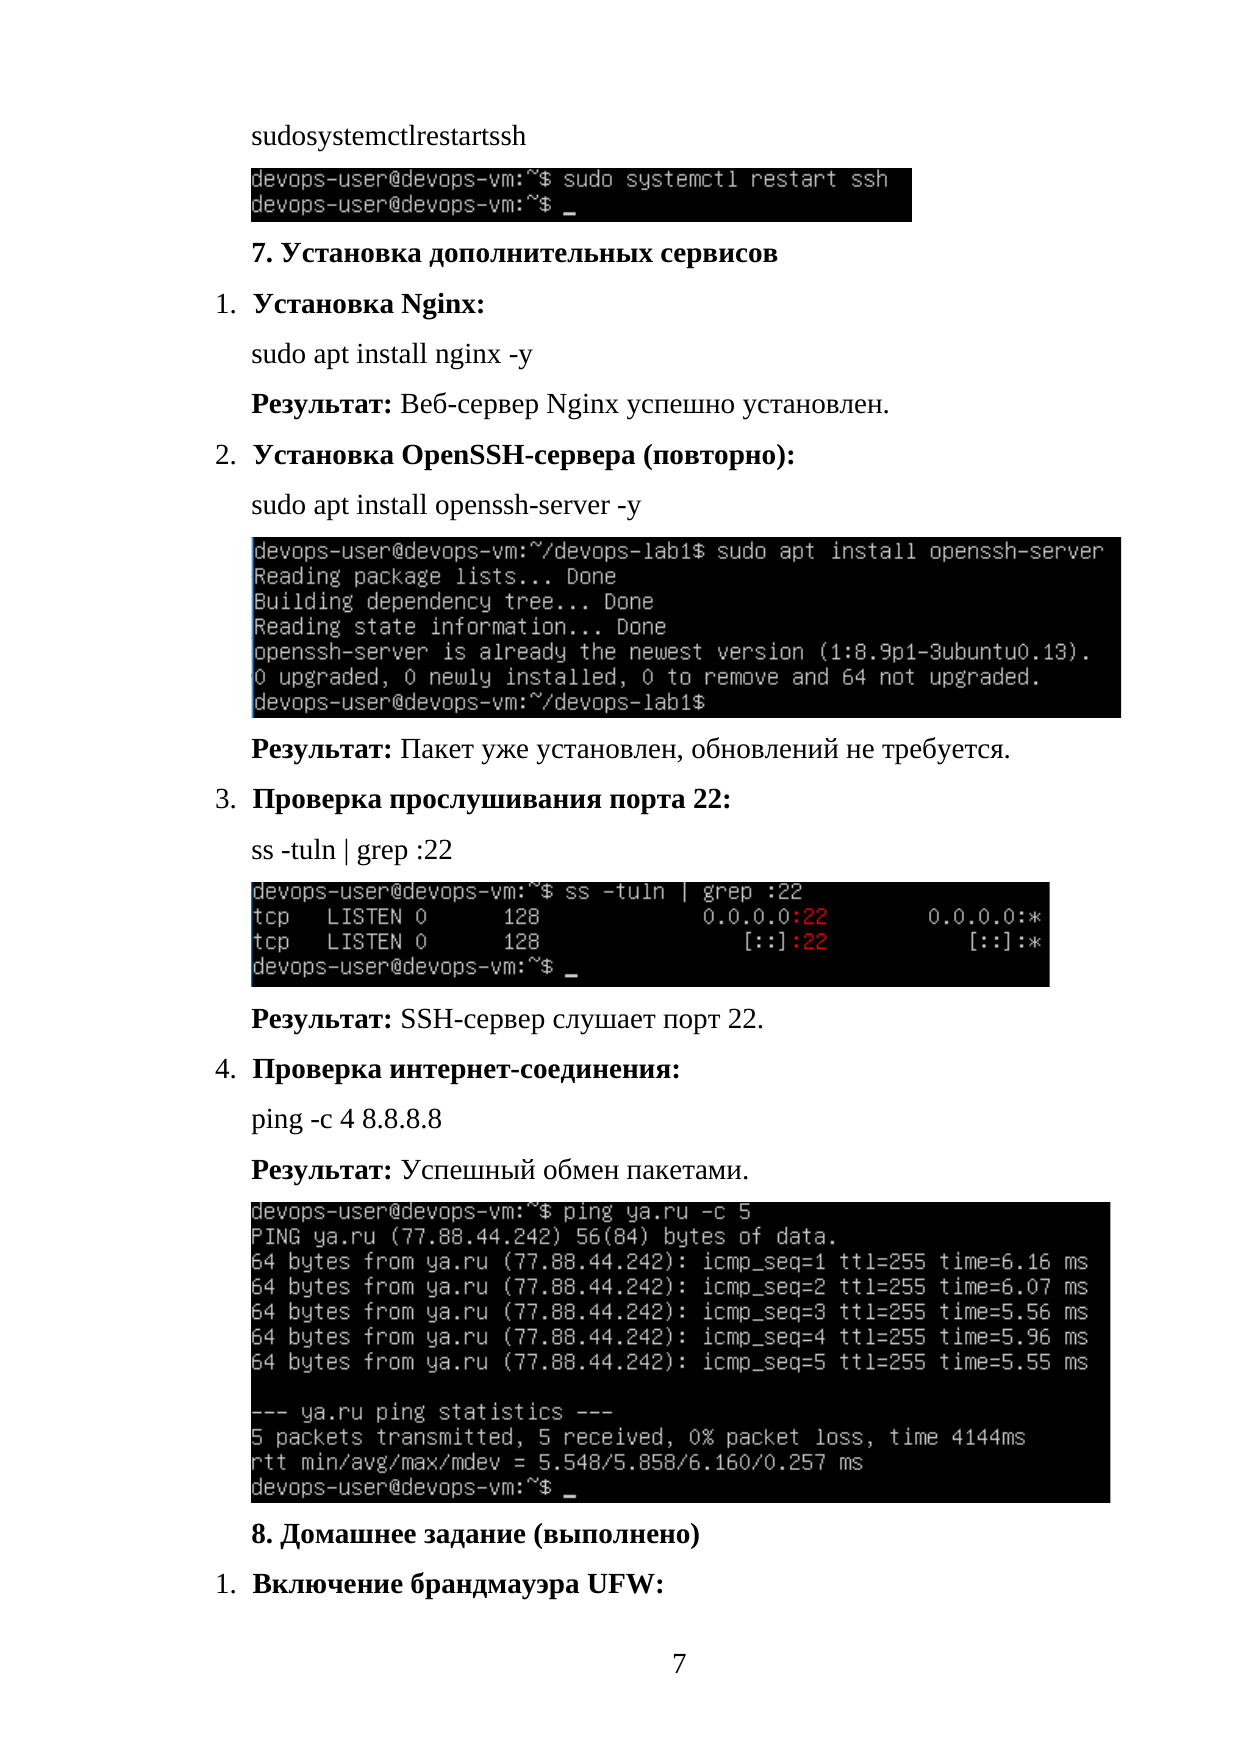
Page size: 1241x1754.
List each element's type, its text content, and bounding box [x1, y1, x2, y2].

text Результат: Успешный обмен пакетами. [177, 1152, 1181, 1185]
picture [251, 537, 1122, 718]
text sudo apt install openssh-server -y [177, 487, 1181, 521]
text 8. Домашнее задание (выполнено) [177, 1516, 1181, 1550]
list Установка OpenSSH-сервера (повторно): [215, 437, 1181, 470]
text ss -tuln | grep :22 [177, 832, 1181, 866]
text 7. Установка дополнительных сервисов [177, 236, 1181, 269]
list Проверка прослушивания порта 22: [215, 782, 1181, 815]
list Включение брандмауэра UFW: [215, 1566, 1181, 1600]
picture [251, 1202, 1111, 1503]
picture [251, 882, 1050, 987]
text sudo apt install nginx -y [177, 336, 1181, 370]
text ping -c 4 8.8.8.8 [177, 1102, 1181, 1135]
text Результат: Веб-сервер Nginx успешно установлен. [177, 386, 1181, 420]
list Установка Nginx: [215, 286, 1181, 319]
picture [251, 168, 912, 222]
text Результат: Пакет уже установлен, обновлений не требуется. [177, 731, 1181, 765]
text Результат: SSH-сервер слушает порт 22. [177, 1001, 1181, 1034]
list Проверка интернет-соединения: [215, 1051, 1181, 1085]
text sudosystemctlrestartssh [177, 118, 1181, 152]
